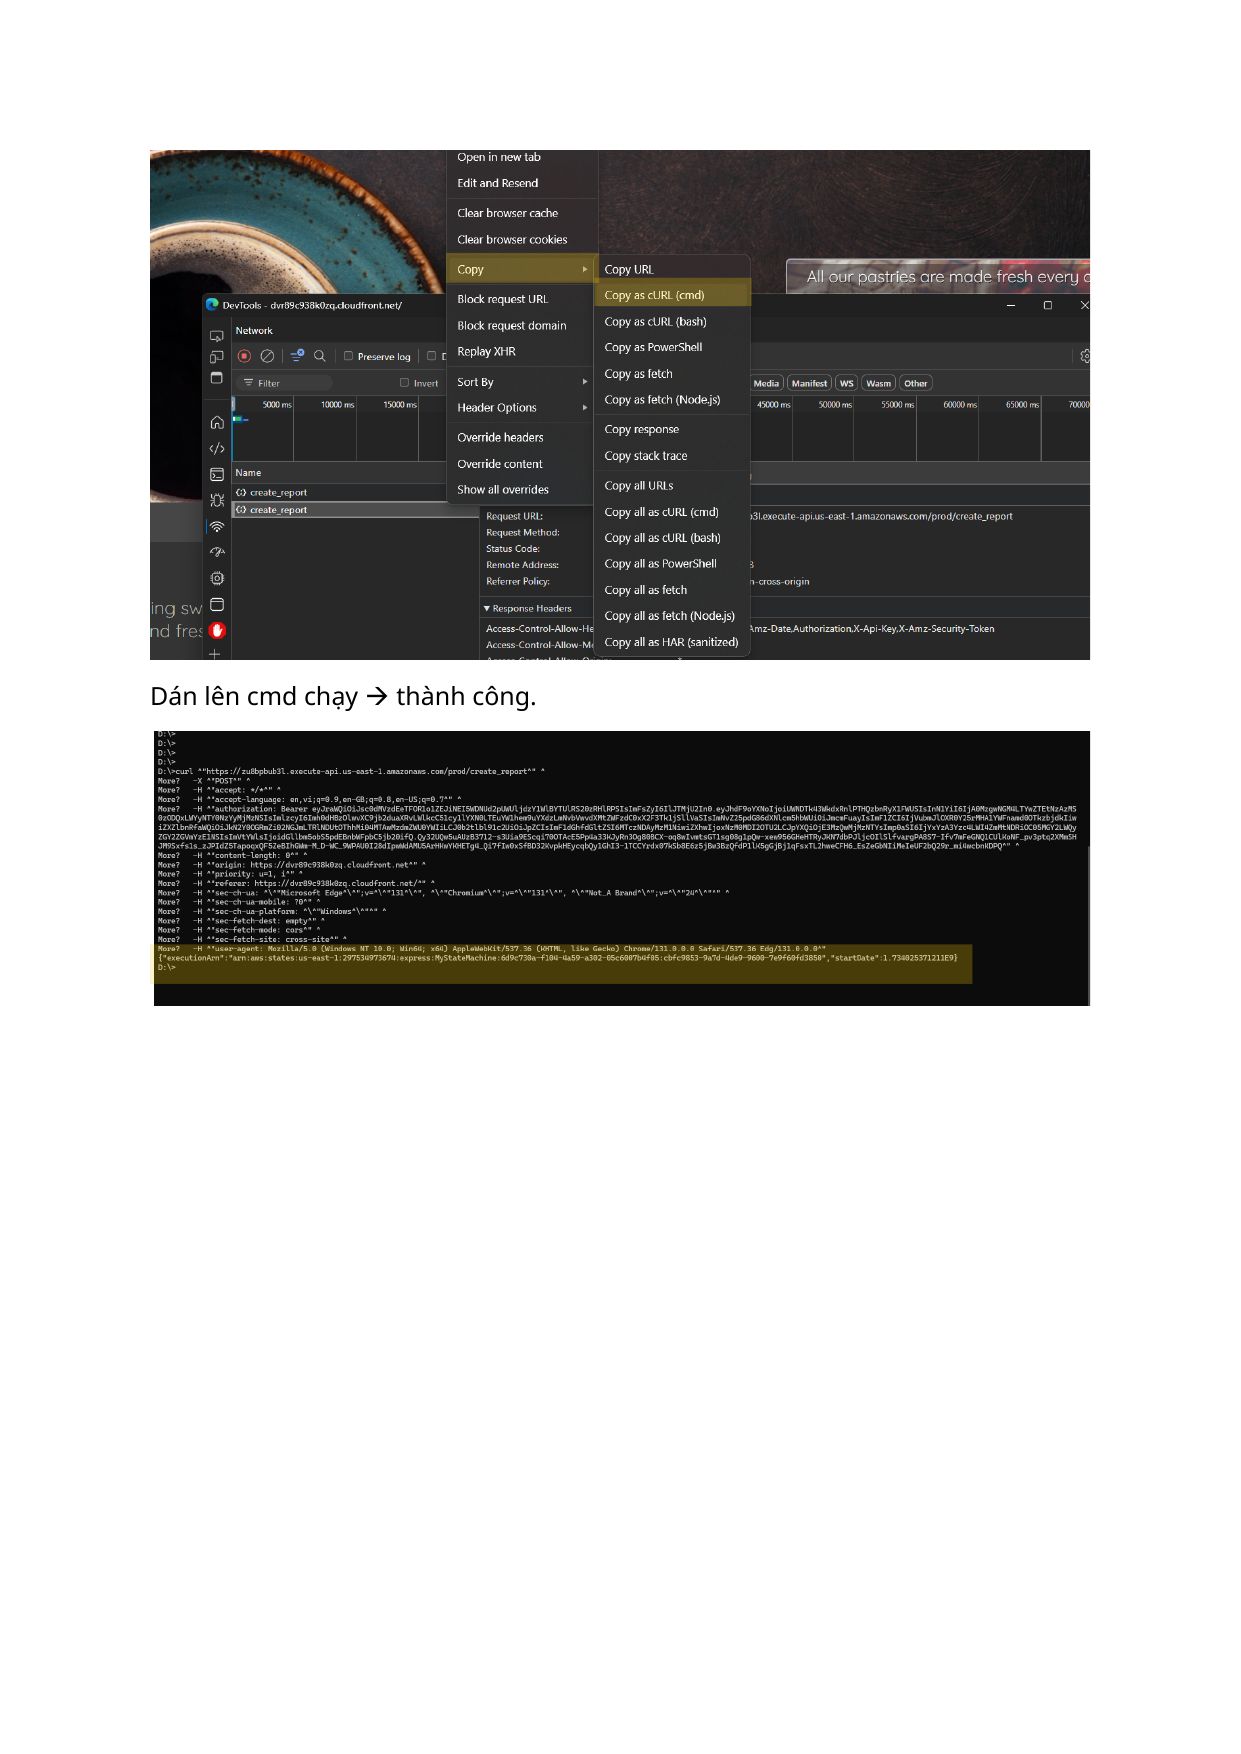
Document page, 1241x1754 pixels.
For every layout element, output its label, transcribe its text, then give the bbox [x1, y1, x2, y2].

picture [150, 731, 1091, 1006]
picture [150, 150, 1091, 660]
text Dán lên cmd chạy thành công. [150, 678, 1090, 712]
